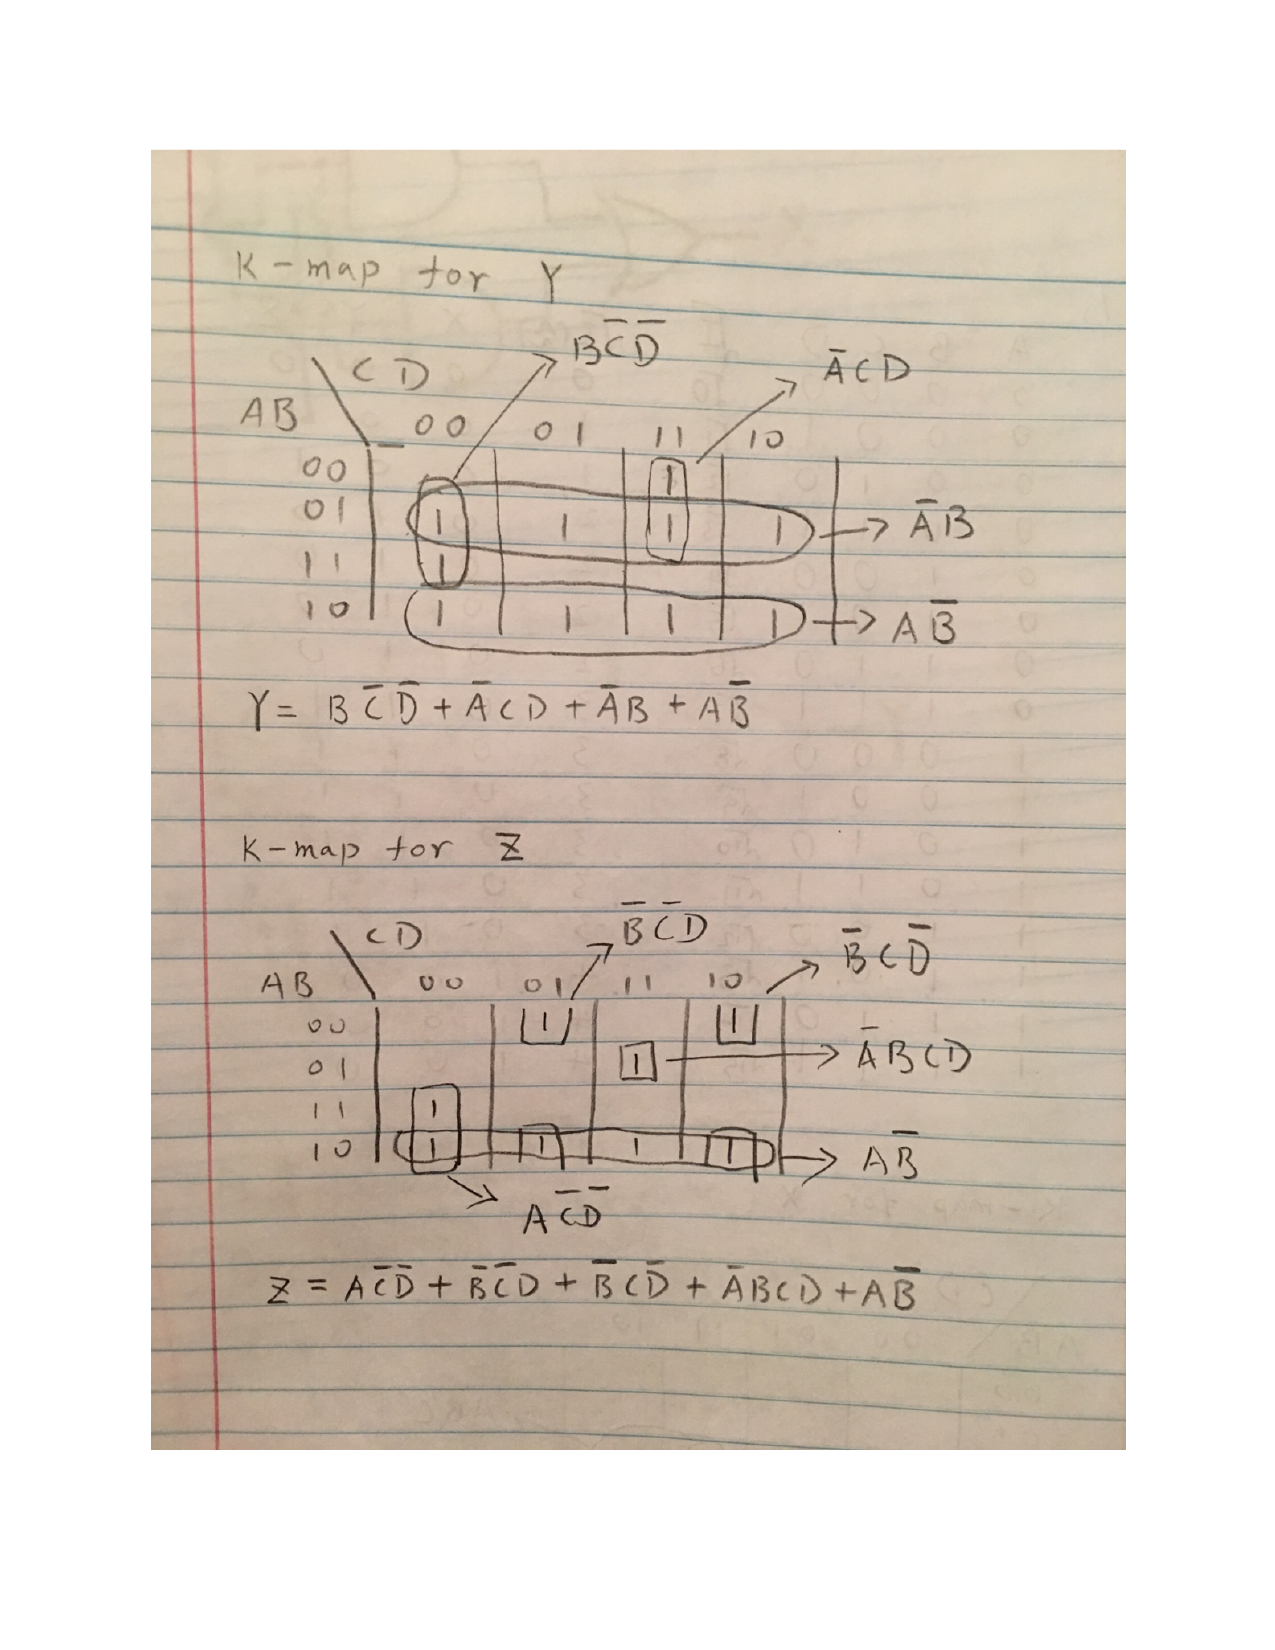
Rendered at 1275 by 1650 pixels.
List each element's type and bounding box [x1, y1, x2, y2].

picture [152, 151, 1126, 1448]
